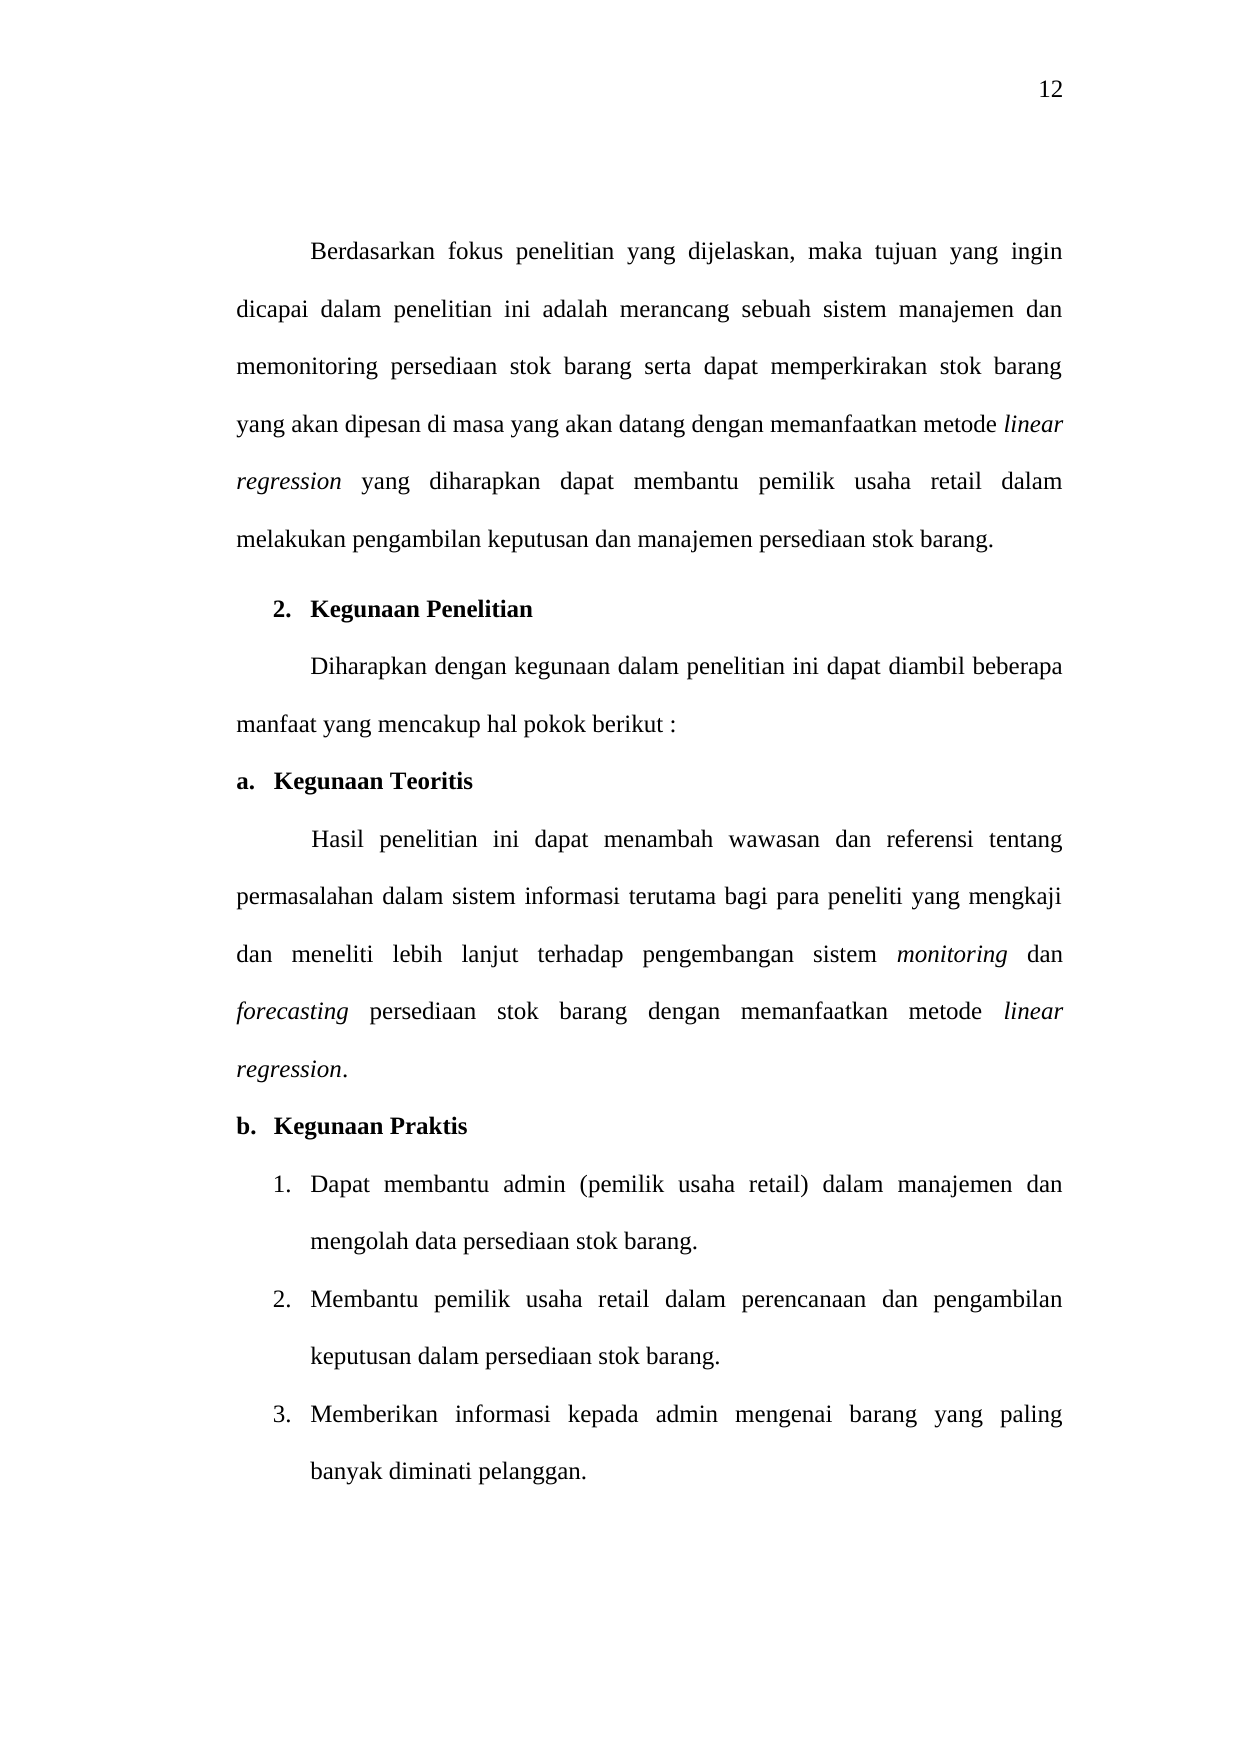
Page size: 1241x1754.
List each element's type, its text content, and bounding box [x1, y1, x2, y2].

list Kegunaan Teoritis [236, 766, 1063, 795]
list Dapat membantu admin (pemilik usaha retail) dalam manajemen dan mengolah data persediaan stok barang. [273, 1169, 1063, 1255]
list Diharapkan dengan kegunaan dalam penelitian ini dapat diambil beberapa manfaat yang mencakup hal pokok berikut : [236, 651, 1063, 737]
list Memberikan informasi kepada admin mengenai barang yang paling banyak diminati pelanggan. [273, 1399, 1063, 1485]
list Kegunaan Praktis [236, 1111, 1063, 1140]
list Kegunaan Penelitian [273, 594, 1063, 622]
list Hasil penelitian ini dapat menambah wawasan dan referensi tentang permasalahan dalam sistem informasi terutama bagi para peneliti yang mengkaji dan meneliti lebih lanjut terhadap pengembangan sistem monitoring dan forecasting persediaan stok barang dengan memanfaatkan metode linear regression. [236, 824, 1063, 1082]
text Berdasarkan fokus penelitian yang dijelaskan, maka tujuan yang ingin dicapai dalam penelitian ini adalah merancang sebuah sistem manajemen dan memonitoring persediaan stok barang serta dapat memperkirakan stok barang yang akan dipesan di masa yang akan datang dengan memanfaatkan metode linear regression yang diharapkan dapat membantu pemilik usaha retail dalam melakukan pengambilan keputusan dan manajemen persediaan stok barang. [236, 236, 1063, 552]
list Membantu pemilik usaha retail dalam perencanaan dan pengambilan keputusan dalam persediaan stok barang. [273, 1284, 1063, 1370]
